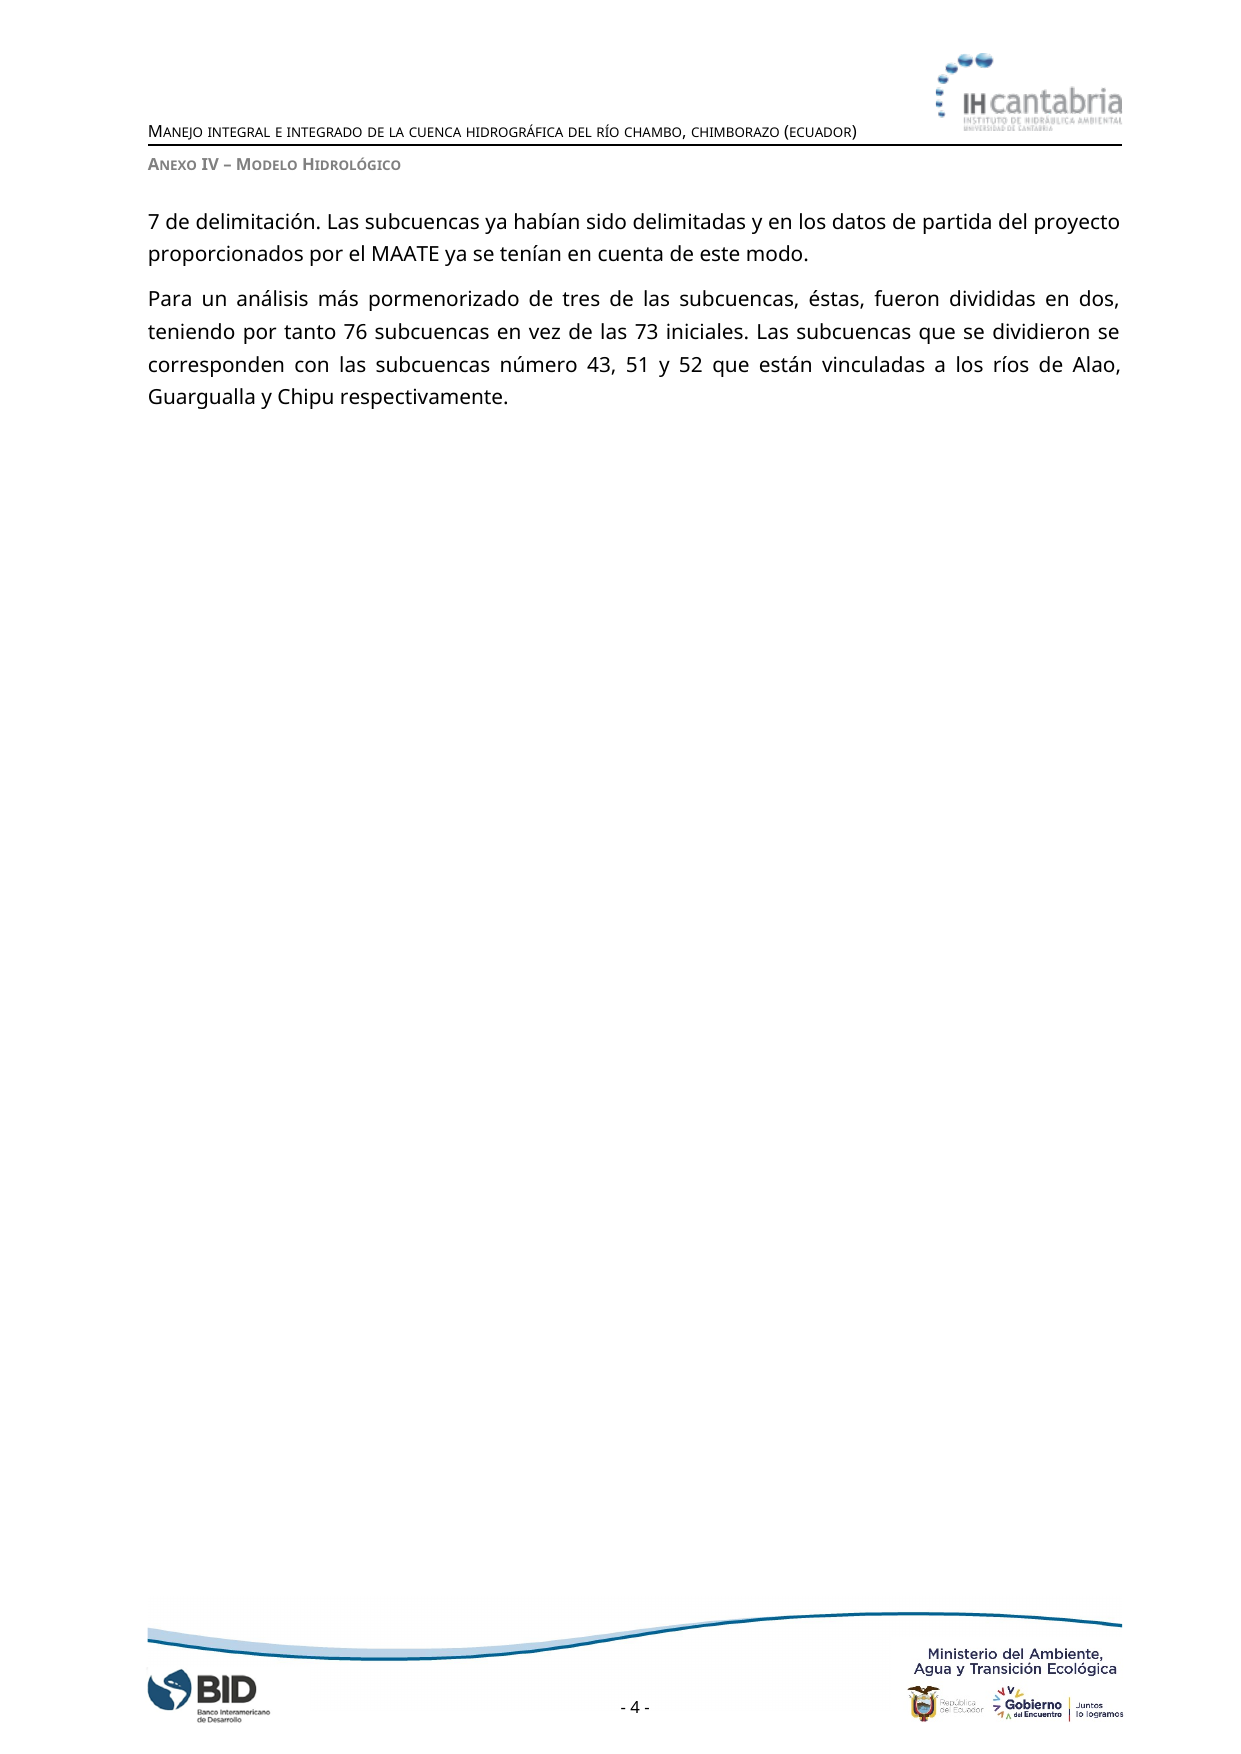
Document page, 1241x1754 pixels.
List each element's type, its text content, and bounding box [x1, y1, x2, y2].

picture [113, 1596, 1140, 1729]
text Para un análisis más pormenorizado de tres de las subcuencas, éstas, fueron divididas en dos, teniendo por tanto 76 subcuencas en vez de las 73 iniciales. Las subcuencas que se dividieron se corresponden con las subcuencas número 43, 51 y 52 que están vinculadas a los ríos de Alao, Guargualla y Chipu respectivamente. [148, 284, 1122, 411]
picture [935, 53, 1123, 131]
